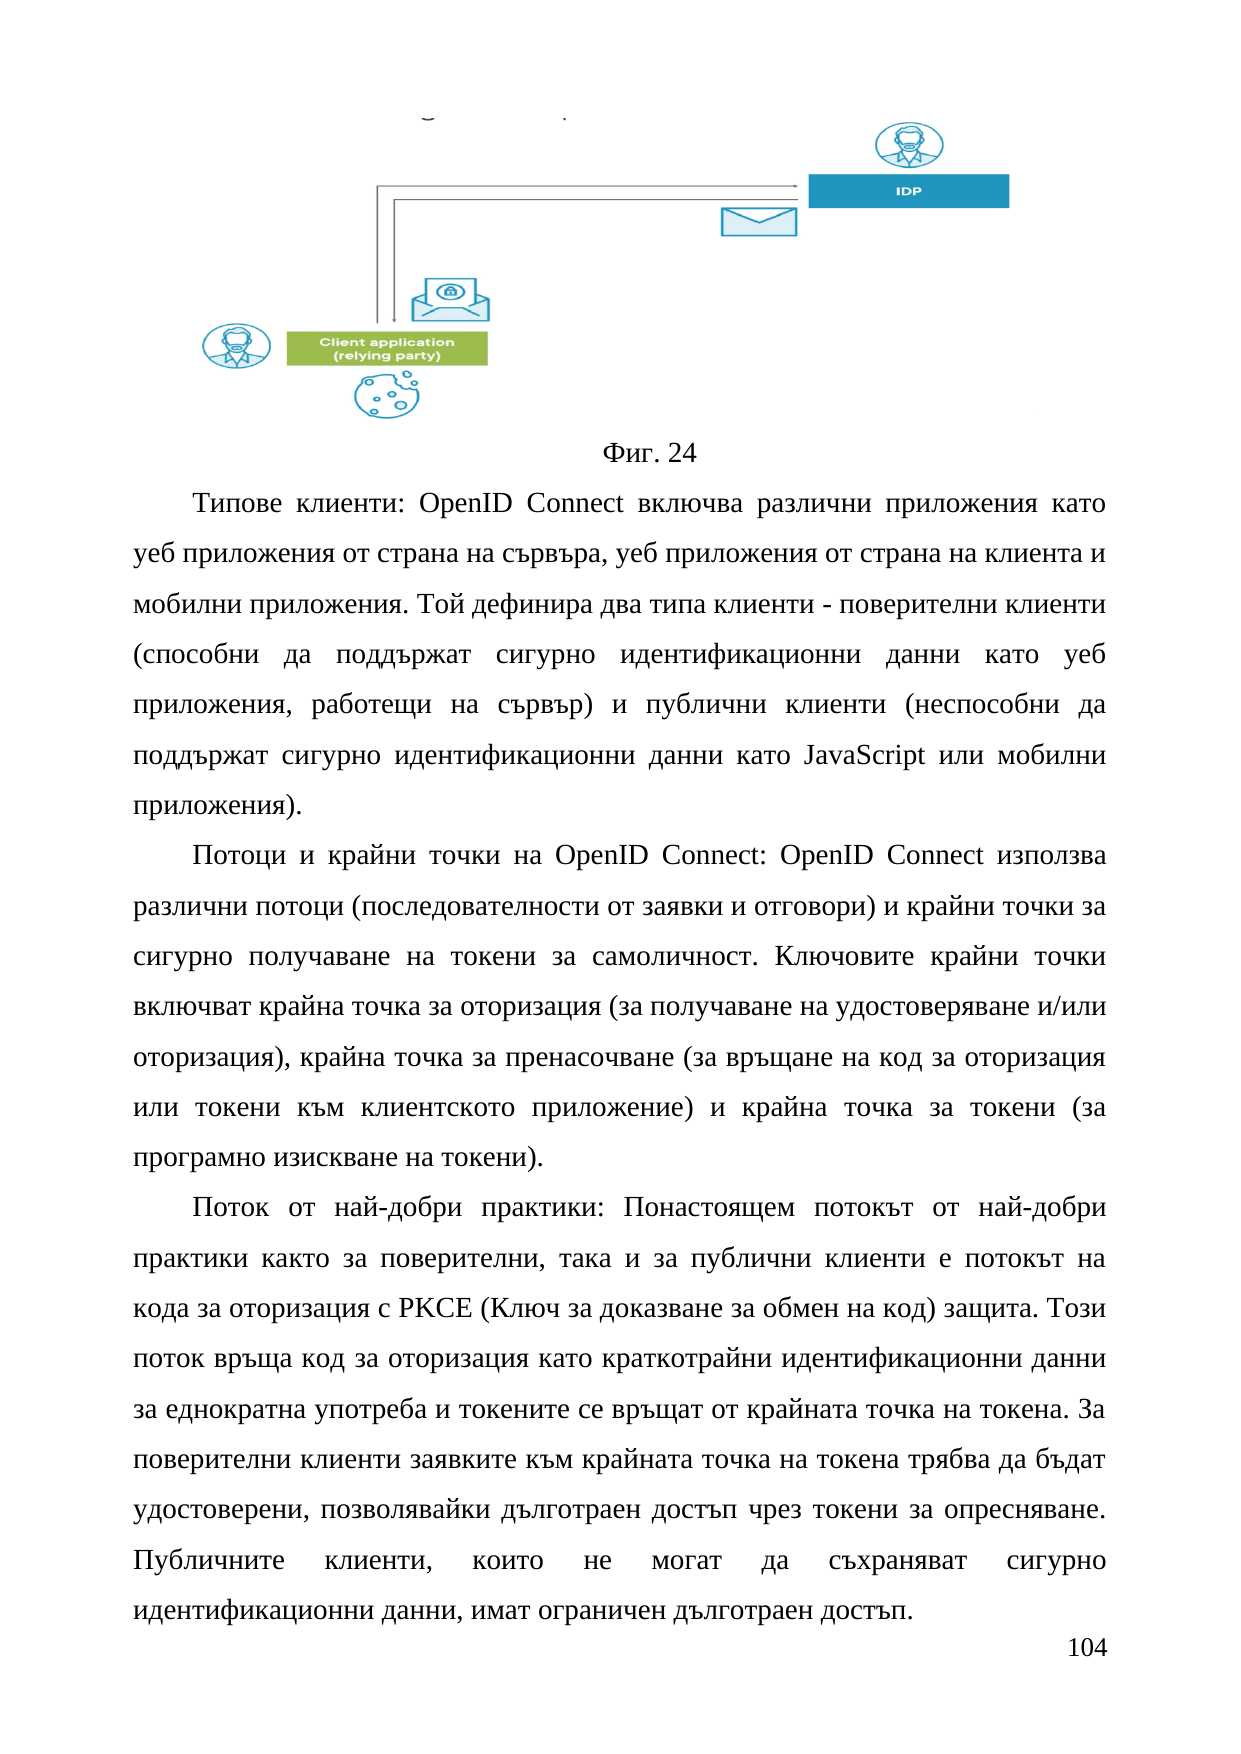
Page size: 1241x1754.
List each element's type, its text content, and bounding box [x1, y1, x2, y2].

text Фиг. 24 [133, 435, 1107, 468]
text Потоци и крайни точки на OpenID Connect: OpenID Connect използва различни потоци (последователности от заявки и отговори) и крайни точки за сигурно получаване на токени за самоличност. Ключовите крайни точки включват крайна точка за оторизация (за получаване на удостоверяване и/или оторизация), крайна точка за пренасочване (за връщане на код за оторизация или токени към клиентското приложение) и крайна точка за токени (за програмно изискване на токени). [133, 837, 1107, 1173]
text Типове клиенти: OpenID Connect включва различни приложения като уеб приложения от страна на сървъра, уеб приложения от страна на клиента и мобилни приложения. Той дефинира два типа клиенти - поверителни клиенти (способни да поддържат сигурно идентификационни данни като уеб приложения, работещи на сървър) и публични клиенти (неспособни да поддържат сигурно идентификационни данни като JavaScript или мобилни приложения). [133, 485, 1107, 821]
picture [192, 118, 1039, 419]
text Поток от най-добри практики: Понастоящем потокът от най-добри практики както за поверителни, така и за публични клиенти е потокът на кода за оторизация с PKCE (Ключ за доказване за обмен на код) защита. Този поток връща код за оторизация като краткотрайни идентификационни данни за еднократна употреба и токените се връщат от крайната точка на токена. За поверителни клиенти заявките към крайната точка на токена трябва да бъдат удостоверени, позволявайки дълготраен достъп чрез токени за опресняване. Публичните клиенти, които не могат да съхраняват сигурно идентификационни данни, имат ограничен дълготраен достъп. [133, 1189, 1107, 1626]
